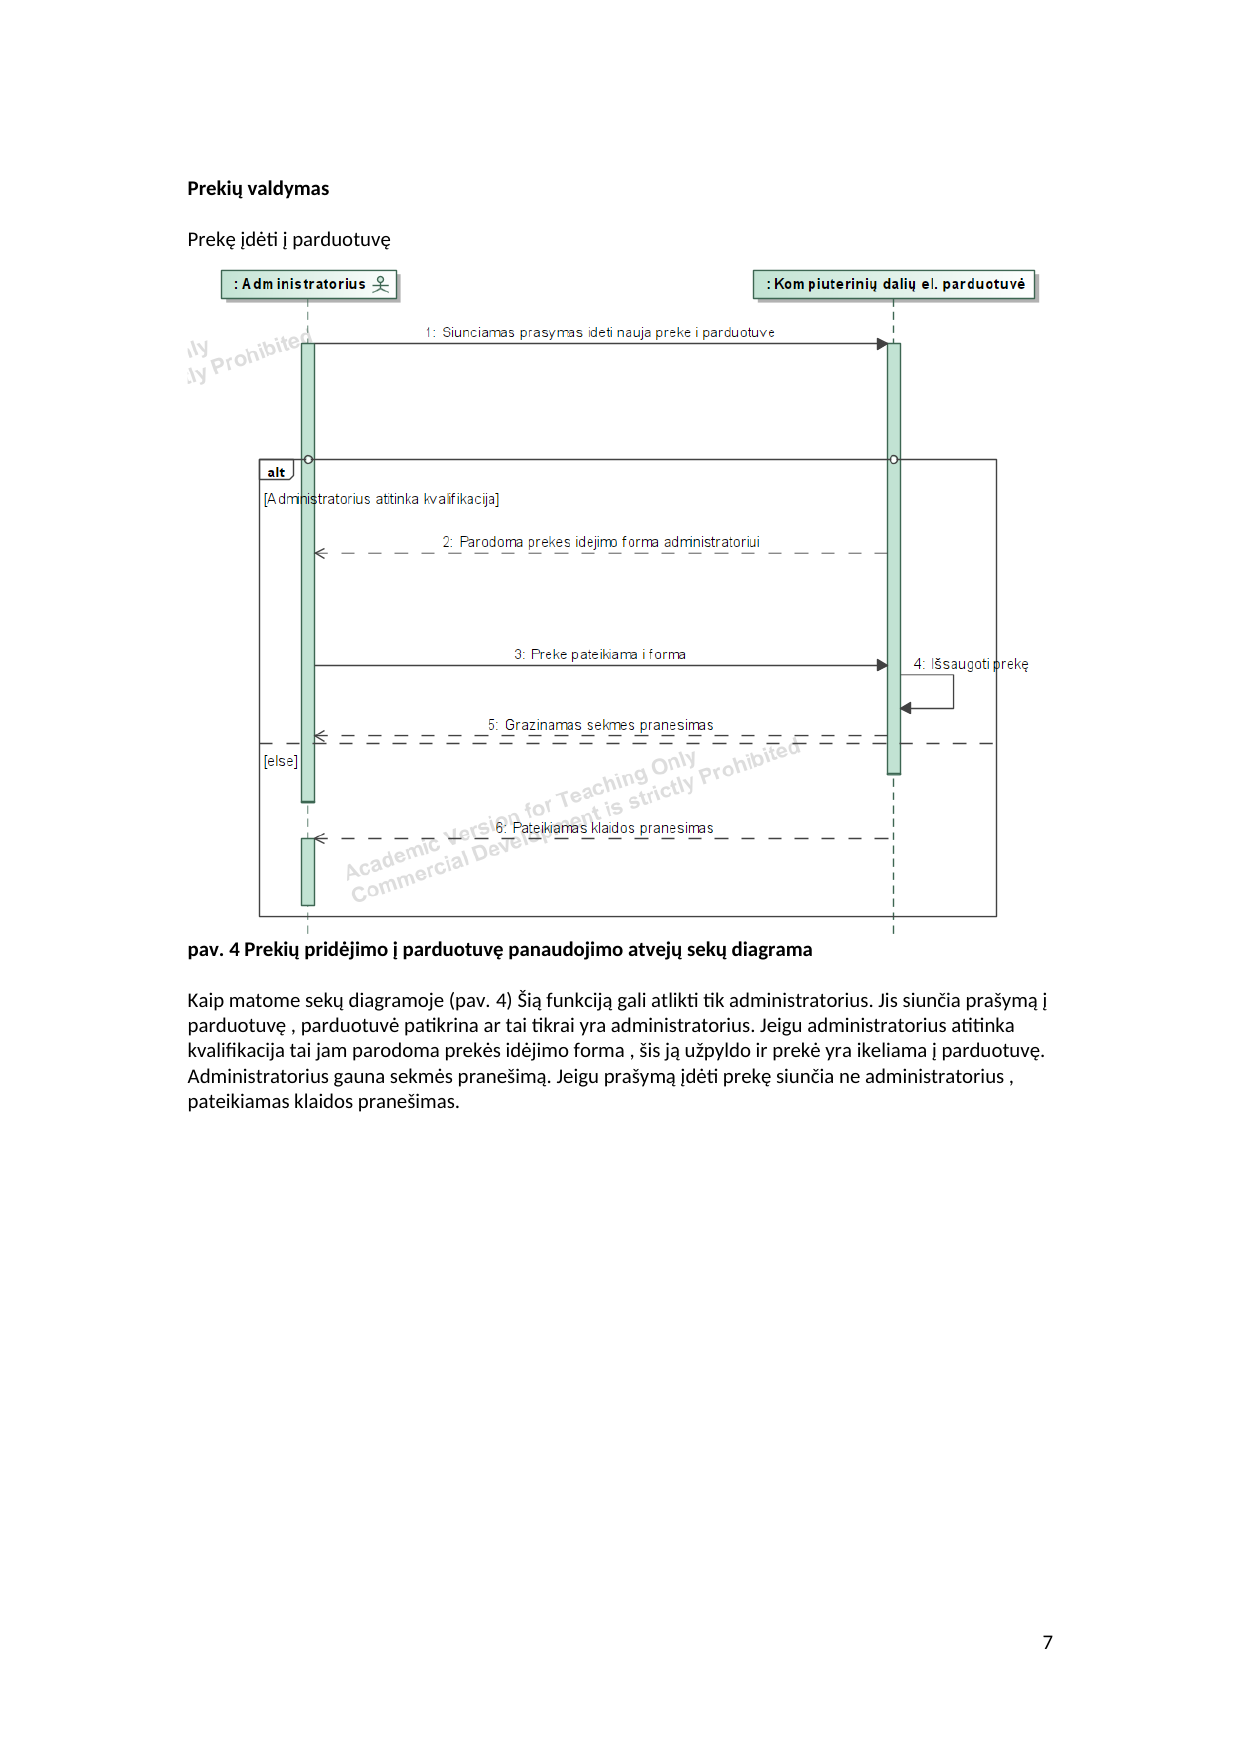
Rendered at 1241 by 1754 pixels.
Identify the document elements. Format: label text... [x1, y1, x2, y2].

text Kaip matome sekų diagramoje (pav. 4) Šią funkciją gali atlikti tik administratorius. Jis siunčia prašymą į parduotuvę , parduotuvė patikrina ar tai tikrai yra administratorius. Jeigu administratorius atitinka kvalifikacija tai jam parodoma prekės idėjimo forma , šis ją užpyldo ir prekė yra ikeliama į parduotuvę. Administratorius gauna sekmės pranešimą. Jeigu prašymą įdėti prekę siunčia ne administratorius , pateikiamas klaidos pranešimas. [187, 987, 1053, 1114]
text Prekę įdėti į parduotuvę [187, 226, 1053, 251]
picture [187, 251, 1053, 936]
text Prekių valdymas [187, 175, 1053, 201]
